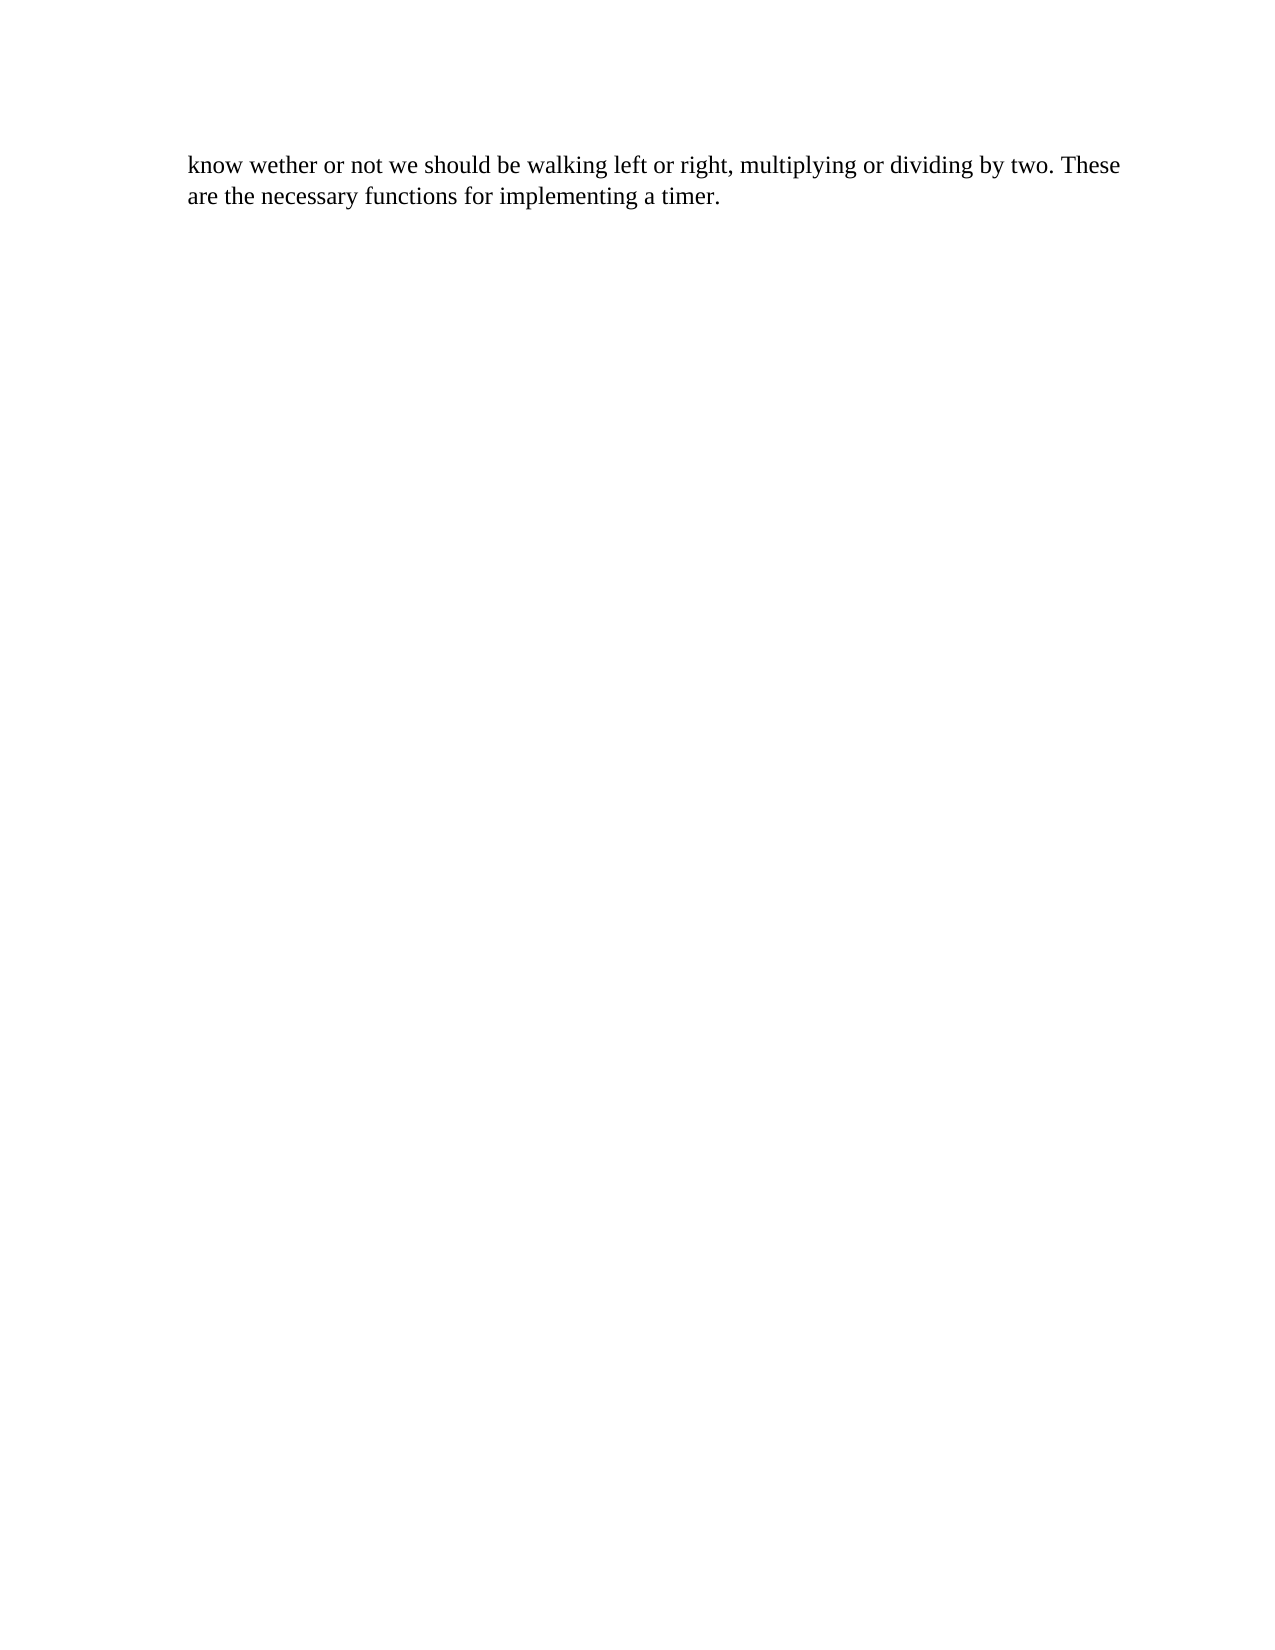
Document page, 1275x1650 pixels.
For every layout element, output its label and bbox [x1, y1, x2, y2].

text [187, 150, 1125, 210]
